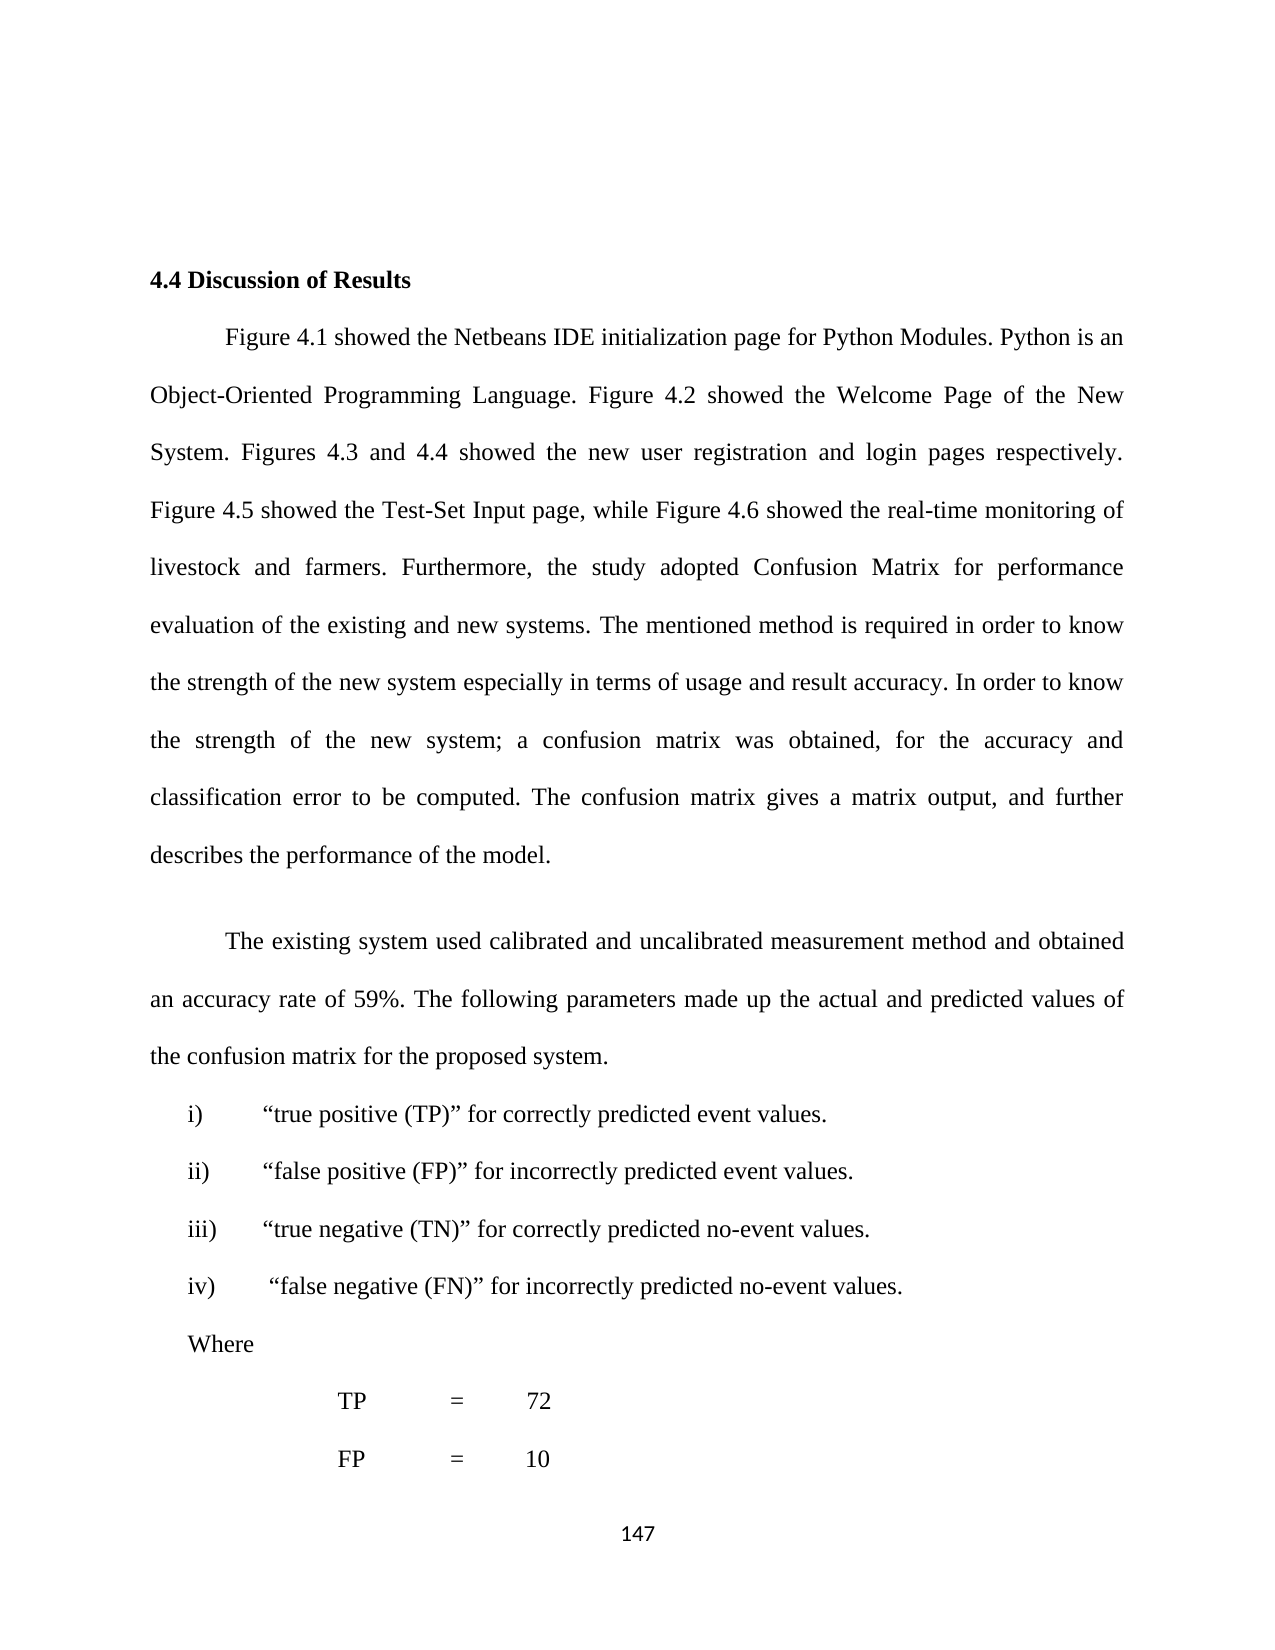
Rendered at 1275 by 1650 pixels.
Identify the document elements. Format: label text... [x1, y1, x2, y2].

list “true negative (TN)” for correctly predicted no-event values. [187, 1214, 1125, 1242]
text Where [187, 1329, 1125, 1357]
list “true positive (TP)” for correctly predicted event values. [187, 1099, 1125, 1127]
text FP = 10 [262, 1444, 1125, 1472]
list “false positive (FP)” for incorrectly predicted event values. [187, 1156, 1125, 1185]
text 4.4 Discussion of Results [150, 265, 1125, 294]
text Figure 4.1 showed the Netbeans IDE initialization page for Python Modules. Python is an Object-Oriented Programming Language. Figure 4.2 showed the Welcome Page of the New System. Figures 4.3 and 4.4 showed the new user registration and login pages respectively. Figure 4.5 showed the Test-Set Input page, while Figure 4.6 showed the real-time monitoring of livestock and farmers. Furthermore, the study adopted Confusion Matrix for performance evaluation of the existing and new systems. The mentioned method is required in order to know the strength of the new system especially in terms of usage and result accuracy. In order to know the strength of the new system; a confusion matrix was obtained, for the accuracy and classification error to be computed. The confusion matrix gives a matrix output, and further describes the performance of the model. [150, 322, 1125, 869]
text TP = 72 [300, 1386, 1125, 1415]
list “false negative (FN)” for incorrectly predicted no-event values. [187, 1271, 1125, 1300]
text The existing system used calibrated and uncalibrated measurement method and obtained an accuracy rate of 59%. The following parameters made up the actual and predicted values of the confusion matrix for the proposed system. [150, 926, 1125, 1070]
